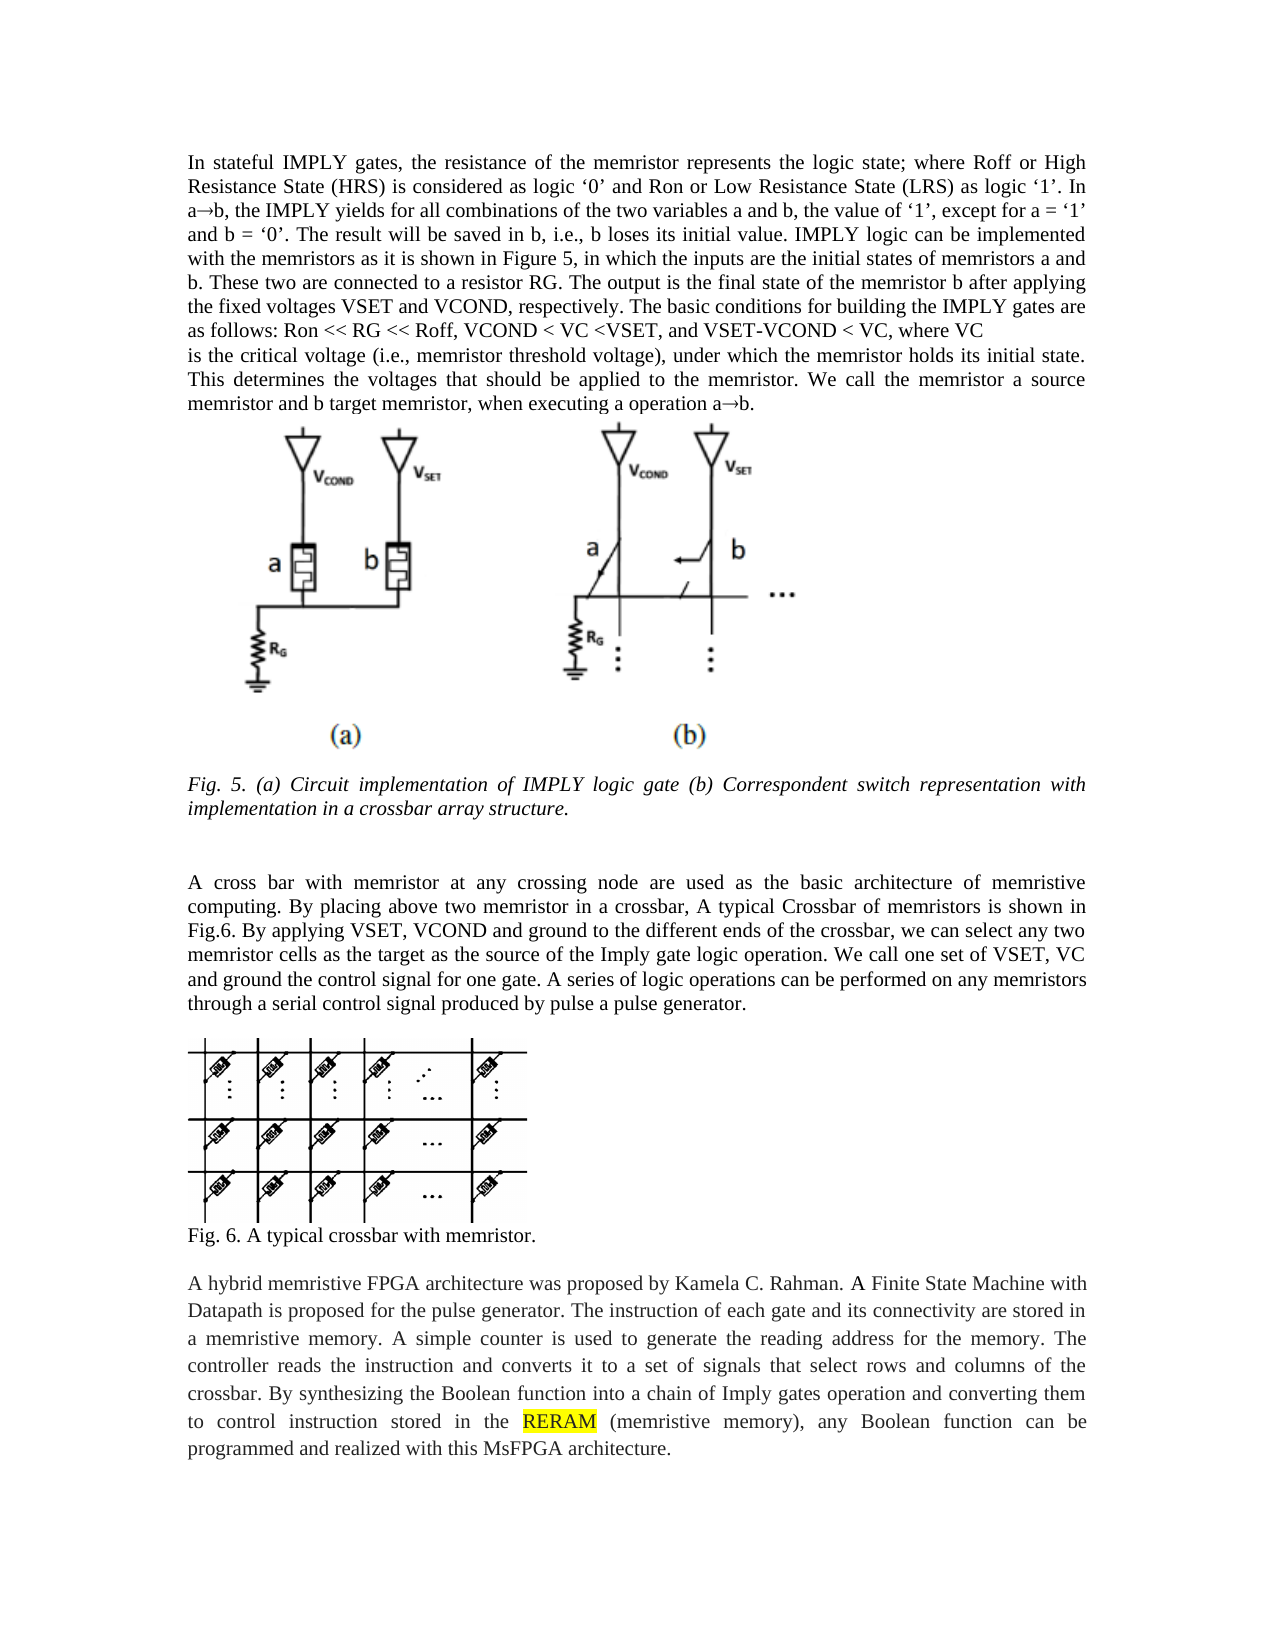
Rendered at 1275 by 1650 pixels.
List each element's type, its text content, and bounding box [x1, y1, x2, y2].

picture [187, 414, 830, 768]
text A hybrid memristive FPGA architecture was proposed by Kamela C. Rahman. A Finite State Machine with Datapath is proposed for the pulse generator. The instruction of each gate and its connectivity are stored in a memristive memory. A simple counter is used to generate the reading address for the memory. The controller reads the instruction and converts it to a set of signals that select rows and columns of the crossbar. By synthesizing the Boolean function into a chain of Imply gates operation and converting them to control instruction stored in the RERAM (memristive memory), any Boolean function can be programmed and realized with this MsFPGA architecture. [187, 1271, 1087, 1460]
text Fig. 5. (a) Circuit implementation of IMPLY logic gate (b) Correspondent switch representation with implementation in a crossbar array structure. [187, 772, 1087, 820]
text In stateful IMPLY gates, the resistance of the memristor represents the logic state; where Roff or High Resistance State (HRS) is considered as logic ‘0’ and Ron or Low Resistance State (LRS) as logic ‘1’. In ab, the IMPLY yields for all combinations of the two variables a and b, the value of ‘1’, except for a = ‘1’ and b = ‘0’. The result will be saved in b, i.e., b loses its initial value. IMPLY logic can be implemented with the memristors as it is shown in Figure 5, in which the inputs are the initial states of memristors a and b. These two are connected to a resistor RG. The output is the final state of the memristor b after applying the fixed voltages VSET and VCOND, respectively. The basic conditions for building the IMPLY gates are as follows: Ron << RG << Roff, VCOND < VC <VSET, and VSET-VCOND < VC, where VC [187, 150, 1087, 342]
picture [187, 1038, 528, 1223]
text Fig. 6. A typical crossbar with memristor. [187, 1222, 1087, 1247]
text A cross bar with memristor at any crossing node are used as the basic architecture of memristive computing. By placing above two memristor in a crossbar, A typical Crossbar of memristors is shown in Fig.6. By applying VSET, VCOND and ground to the different ends of the crossbar, we can select any two memristor cells as the target as the source of the Imply gate logic operation. We call one set of VSET, VC and ground the control signal for one gate. A series of logic operations can be performed on any memristors through a serial control signal produced by pulse a pulse generator. [187, 870, 1087, 1014]
text is the critical voltage (i.e., memristor threshold voltage), under which the memristor holds its initial state. This determines the voltages that should be applied to the memristor. We call the memristor a source memristor and b target memristor, when executing a operation ab. [187, 342, 1087, 415]
